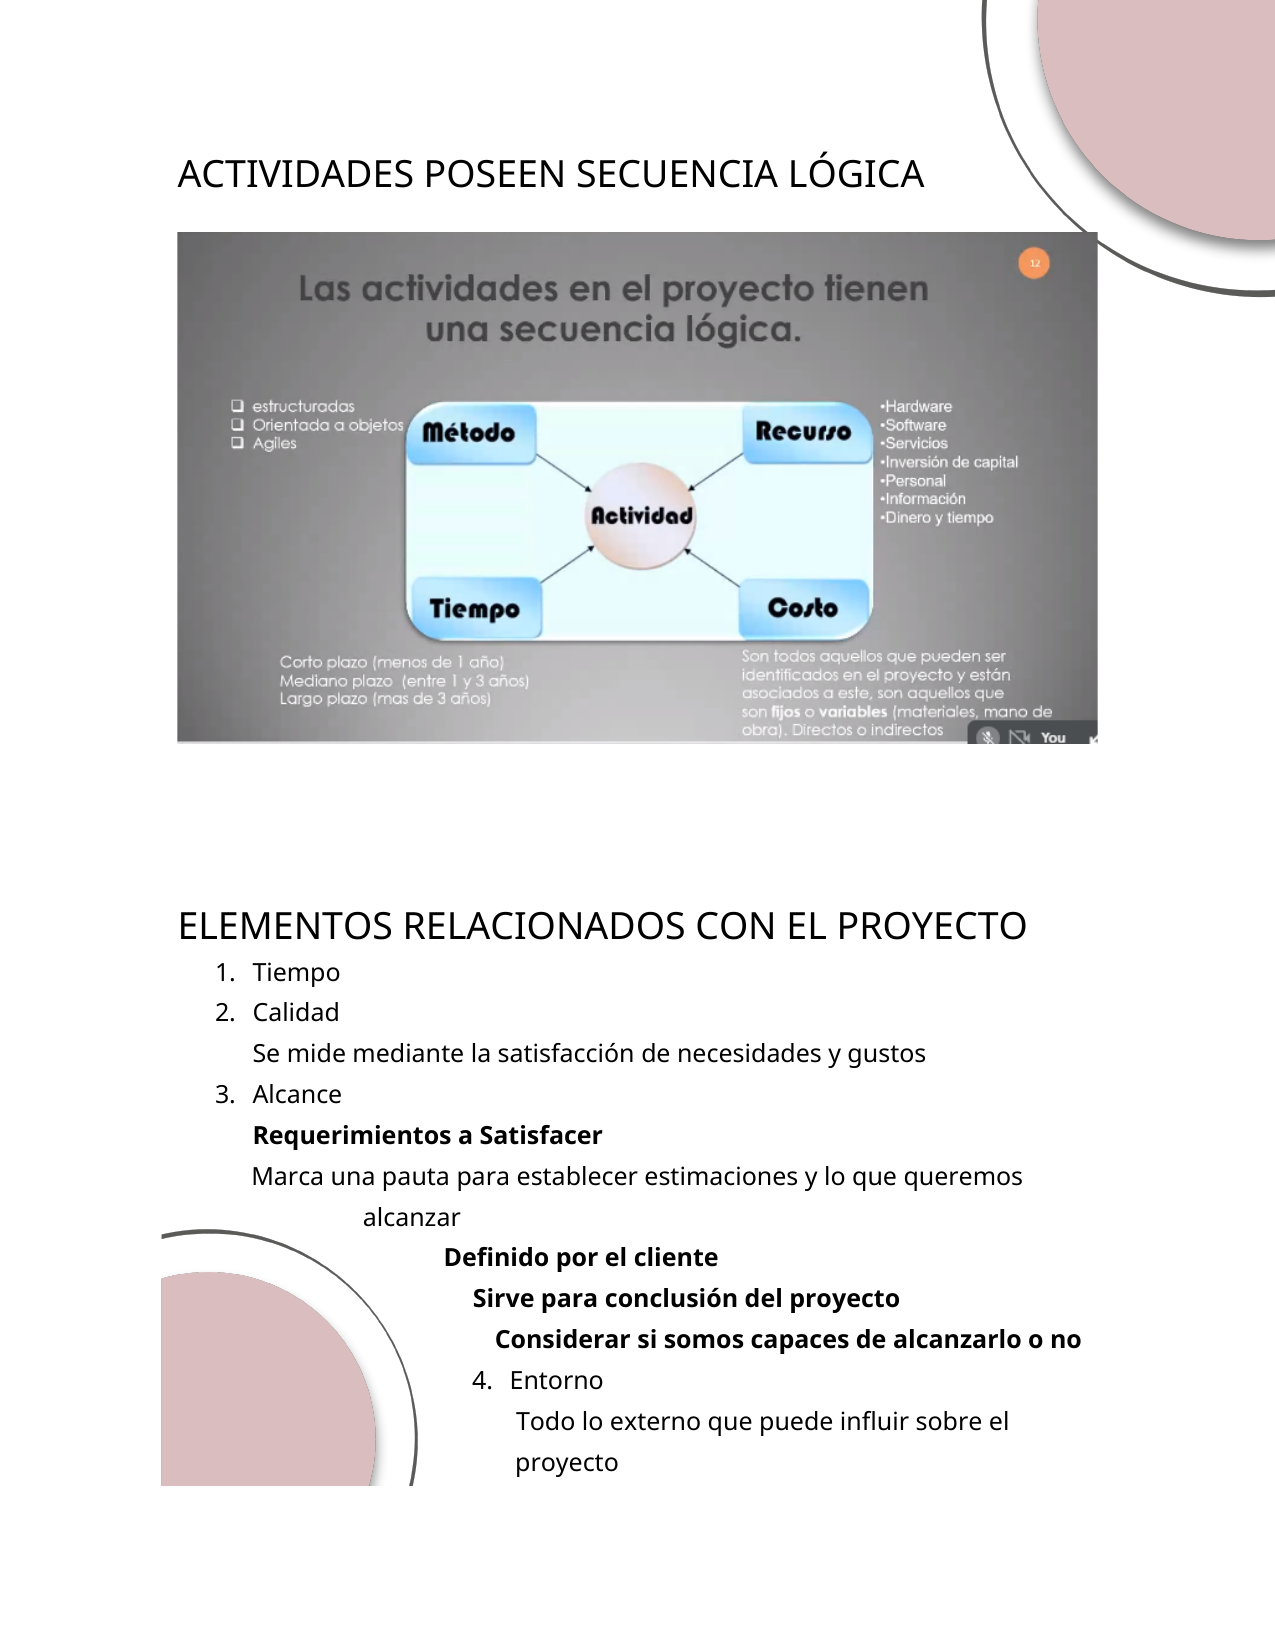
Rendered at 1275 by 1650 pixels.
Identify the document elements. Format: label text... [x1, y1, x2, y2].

list Entorno [406, 1363, 1098, 1397]
list Se mide mediante la satisfacción de necesidades y gustos [252, 1036, 1098, 1070]
subtitle Actividades poseen secuencia lógica [177, 148, 1098, 199]
list Requerimientos a Satisfacer [252, 1118, 1098, 1152]
list Calidad [215, 995, 1098, 1029]
list Sirve para conclusión del proyecto [357, 1281, 1098, 1315]
subtitle Elementos relacionados con el proyecto [177, 899, 1098, 950]
list Considerar si somos capaces de alcanzarlo o no [387, 1322, 1098, 1356]
picture [177, 0, 1275, 744]
list Alcance [215, 1077, 1098, 1111]
picture [152, 1226, 422, 1493]
list Todo lo externo que puede influir sobre el proyecto [417, 1403, 1098, 1478]
list Definido por el cliente [286, 1240, 1098, 1274]
list Tiempo [215, 954, 1098, 988]
list Marca una pauta para establecer estimaciones y lo que queremos alcanzar [251, 1158, 1098, 1233]
